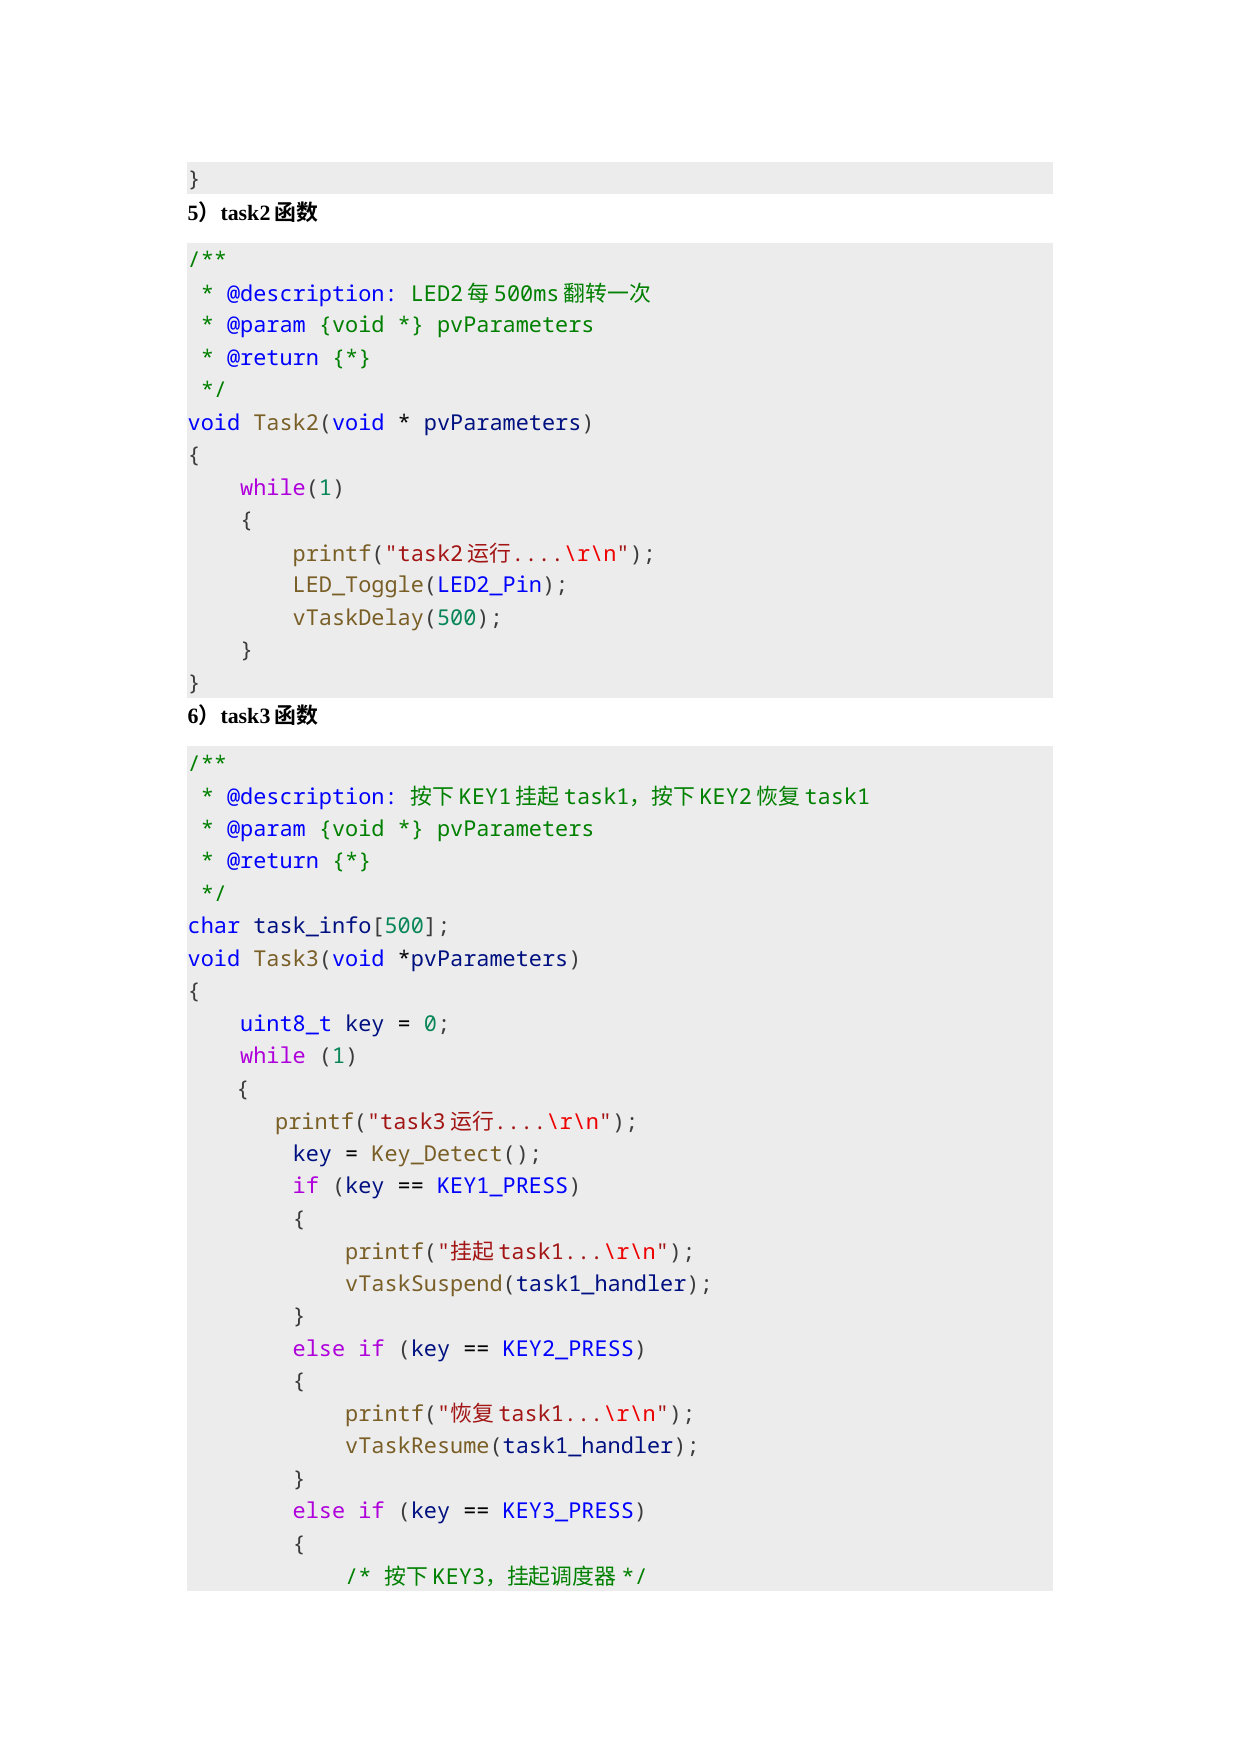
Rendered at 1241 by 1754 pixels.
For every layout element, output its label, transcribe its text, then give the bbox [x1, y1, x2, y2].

text printf("挂起task1...\r\n"); [187, 1234, 1053, 1266]
text while (1) [187, 1039, 1053, 1071]
text */ [187, 876, 1053, 909]
text * @param {void *} pvParameters [187, 811, 1053, 844]
text uint8_t key = 0; [187, 1006, 1053, 1039]
text char task_info[500]; [187, 909, 1053, 941]
text { [187, 1201, 1053, 1234]
text { [187, 974, 1053, 1006]
text vTaskResume(task1_handler); [187, 1429, 1053, 1461]
text void Task2(void * pvParameters) [187, 405, 1053, 438]
text * @return {*} [187, 340, 1053, 373]
text key = Key_Detect(); [187, 1136, 1053, 1169]
text } [187, 1461, 1053, 1494]
text /* 按下KEY3，挂起调度器 */ [187, 1559, 1053, 1591]
text /** [187, 746, 1053, 779]
text { [187, 503, 1053, 535]
text else if (key == KEY3_PRESS) [187, 1494, 1053, 1526]
text } [187, 665, 1053, 698]
text task3函数 [187, 698, 1053, 730]
text /** [187, 243, 1053, 275]
text } [187, 633, 1053, 665]
text { [187, 1071, 1053, 1104]
text * @description: LED2每500ms翻转一次 [187, 275, 1053, 308]
text printf("task2运行....\r\n"); [187, 535, 1053, 568]
text if (key == KEY1_PRESS) [187, 1169, 1053, 1201]
text { [187, 1364, 1053, 1396]
text } [187, 1299, 1053, 1331]
text { [187, 438, 1053, 470]
text vTaskDelay(500); [187, 600, 1053, 633]
text task2函数 [187, 194, 1053, 227]
text */ [187, 373, 1053, 405]
text printf("task3运行....\r\n"); [187, 1104, 1053, 1136]
text * @return {*} [187, 844, 1053, 876]
text while(1) [187, 470, 1053, 503]
text LED_Toggle(LED2_Pin); [187, 568, 1053, 600]
text printf("恢复task1...\r\n"); [187, 1396, 1053, 1429]
text else if (key == KEY2_PRESS) [187, 1331, 1053, 1364]
text } [187, 162, 1053, 194]
text { [187, 1526, 1053, 1559]
text * @param {void *} pvParameters [187, 308, 1053, 340]
text vTaskSuspend(task1_handler); [187, 1266, 1053, 1299]
text void Task3(void *pvParameters) [187, 941, 1053, 974]
text * @description: 按下KEY1挂起task1，按下KEY2恢复task1 [187, 779, 1053, 811]
